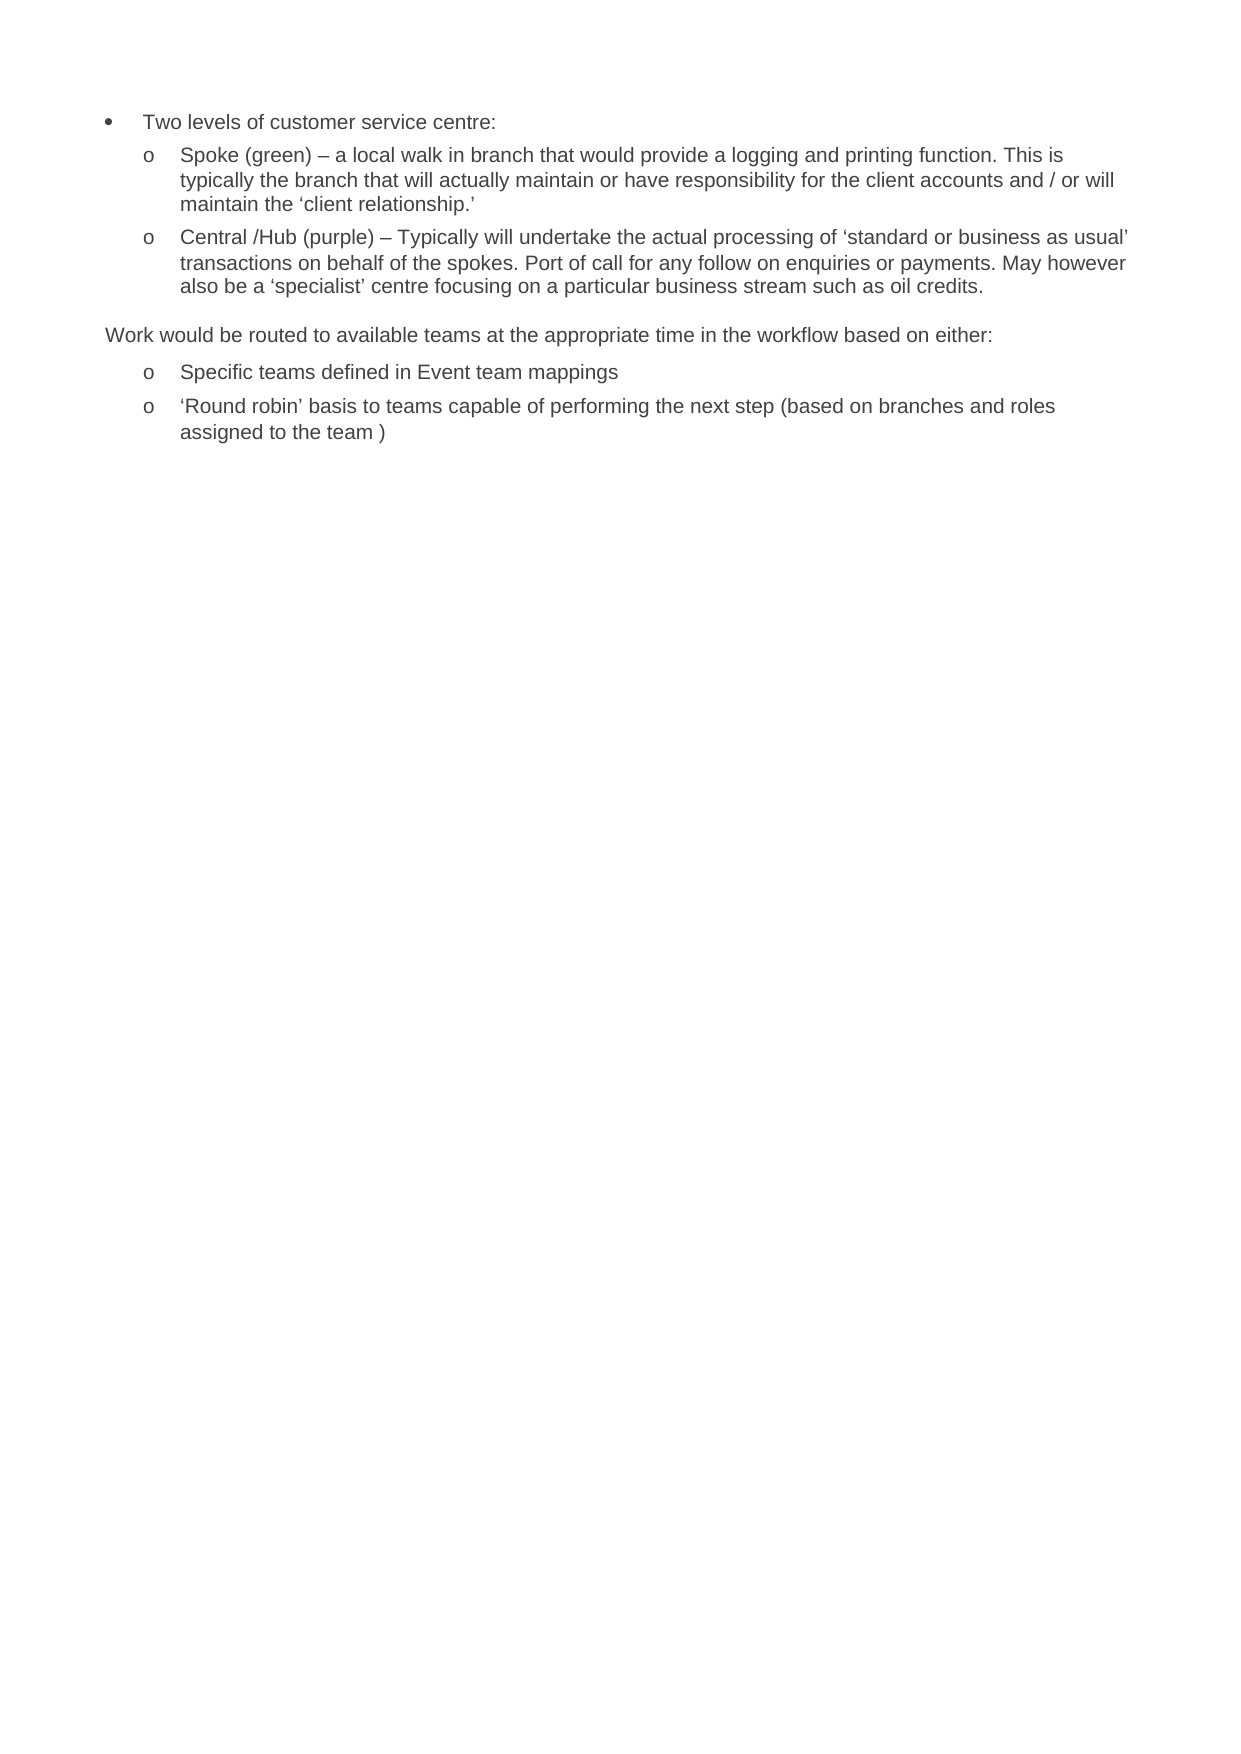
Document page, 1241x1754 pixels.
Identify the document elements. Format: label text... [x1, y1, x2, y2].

text Specific teams defined in Event team mappings [142, 360, 1135, 386]
text ‘Round robin’ basis to teams capable of performing the next step (based on branches and roles assigned to the team ) [142, 394, 1135, 444]
text Work would be routed to available teams at the appropriate time in the workflow based on either: [105, 323, 1135, 347]
text Central /Hub (purple) – Typically will undertake the actual processing of ‘standard or business as usual’ transactions on behalf of the spokes. Port of call for any follow on enquiries or payments. May however also be a ‘specialist’ centre focusing on a particular business stream such as oil credits. [142, 224, 1135, 298]
text Spoke (green) – a local walk in branch that would provide a logging and printing function. This is typically the branch that will actually maintain or have responsibility for the client accounts and / or will maintain the ‘client relationship.’ [142, 142, 1135, 216]
text Two levels of customer service centre: [105, 110, 1135, 134]
